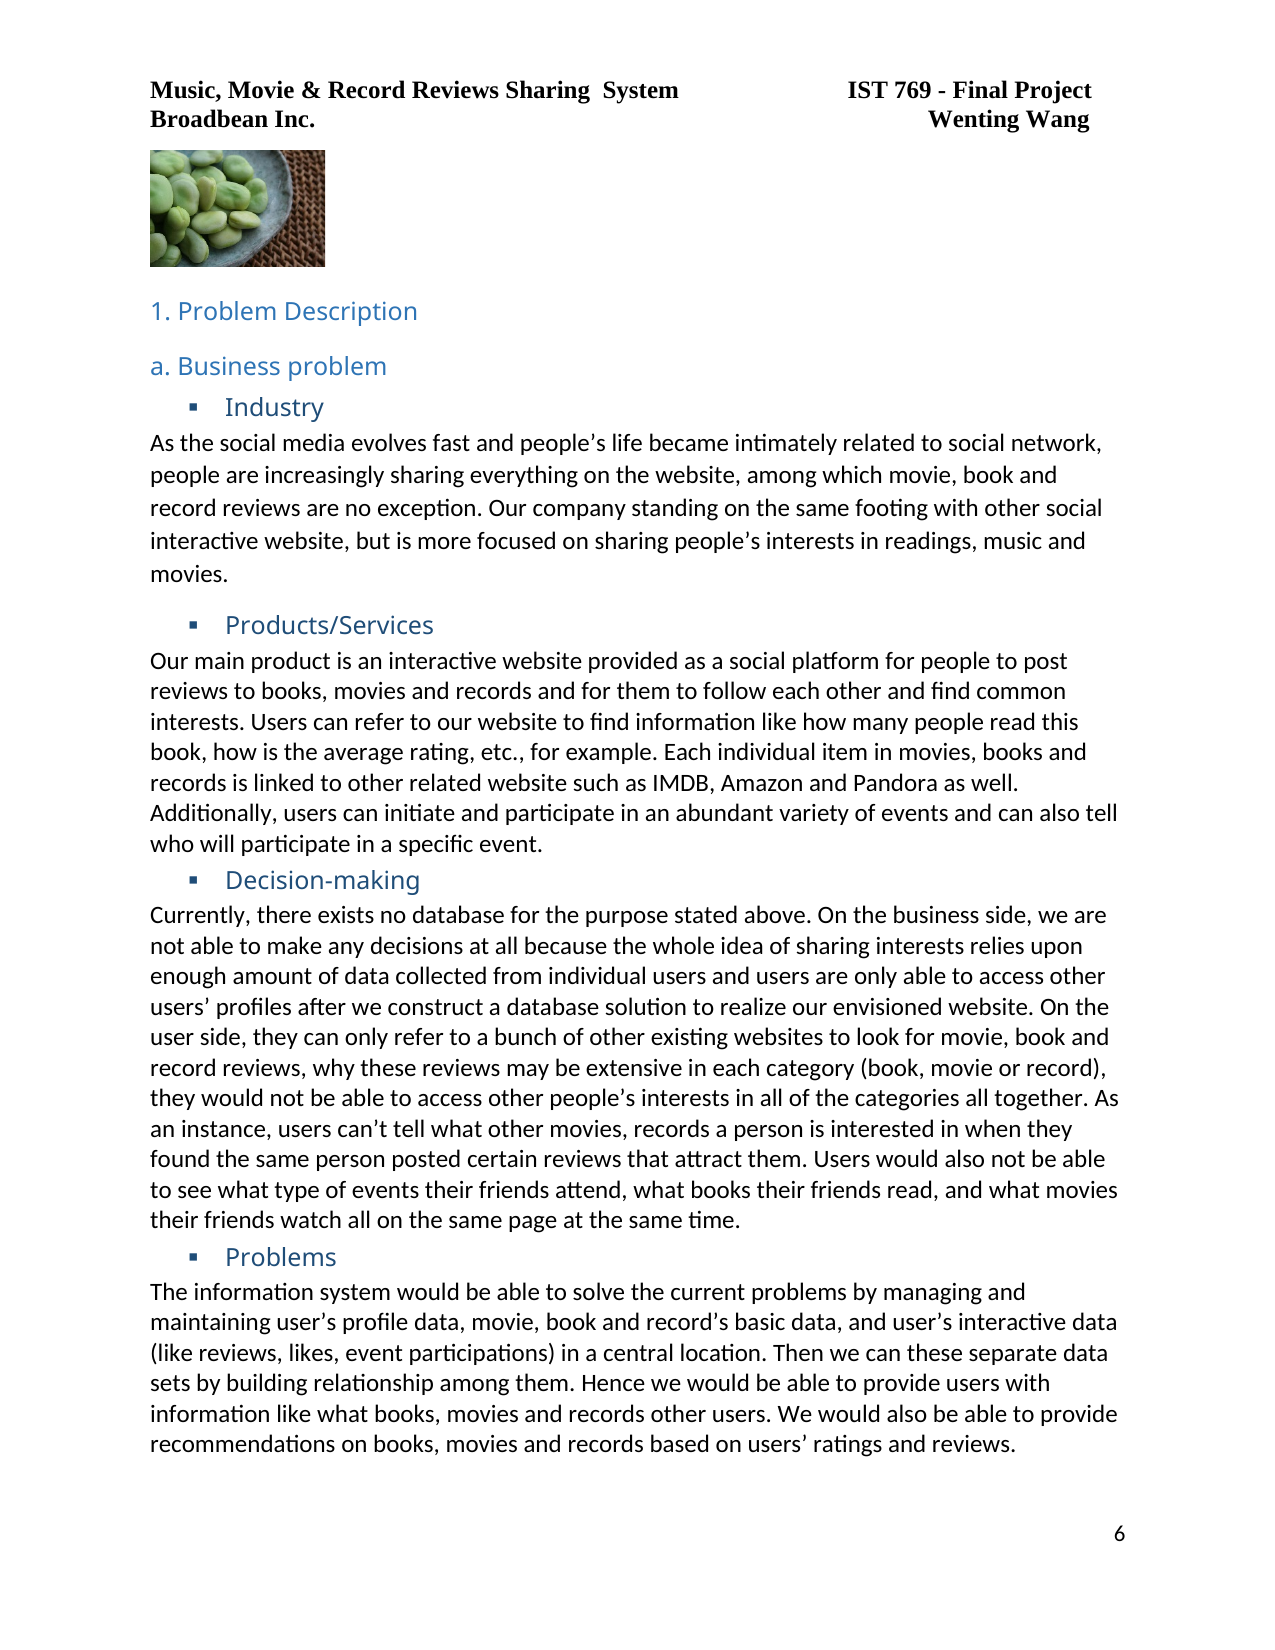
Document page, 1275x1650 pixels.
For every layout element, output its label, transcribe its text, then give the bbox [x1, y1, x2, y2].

subtitle Products/Services [187, 608, 1125, 642]
subtitle a. Business problem [150, 349, 1125, 383]
text As the social media evolves fast and people’s life became intimately related to social network, people are increasingly sharing everything on the website, among which movie, book and record reviews are no exception. Our company standing on the same footing with other social interactive website, but is more focused on sharing people’s interests in readings, music and movies. [150, 427, 1125, 589]
subtitle 1. Problem Description [150, 294, 1125, 328]
text Currently, there exists no database for the purpose stated above. On the business side, we are not able to make any decisions at all because the whole idea of sharing interests relies upon enough amount of data collected from individual users and users are only able to access other users’ profiles after we construct a database solution to realize our envisioned website. On the user side, they can only refer to a bunch of other existing websites to look for movie, book and record reviews, why these reviews may be extensive in each category (book, movie or record), they would not be able to access other people’s interests in all of the categories all together. As an instance, users can’t tell what other movies, records a person is interested in when they found the same person posted certain reviews that attract them. Users would also not be able to see what type of events their friends attend, what books their friends read, and what movies their friends watch all on the same page at the same time. [150, 899, 1125, 1235]
subtitle Industry [187, 390, 1125, 424]
subtitle Decision-making [187, 863, 1125, 897]
picture [150, 150, 325, 267]
subtitle Problems [187, 1239, 1125, 1273]
text Our main product is an interactive website provided as a social platform for people to post reviews to books, movies and records and for them to follow each other and find common interests. Users can refer to our website to find information like how many people read this book, how is the average rating, etc., for example. Each individual item in movies, books and records is linked to other related website such as IMDB, Amazon and Pandora as well. Additionally, users can initiate and participate in an abundant variety of events and can also tell who will participate in a specific event. [150, 645, 1125, 858]
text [150, 1276, 1125, 1459]
